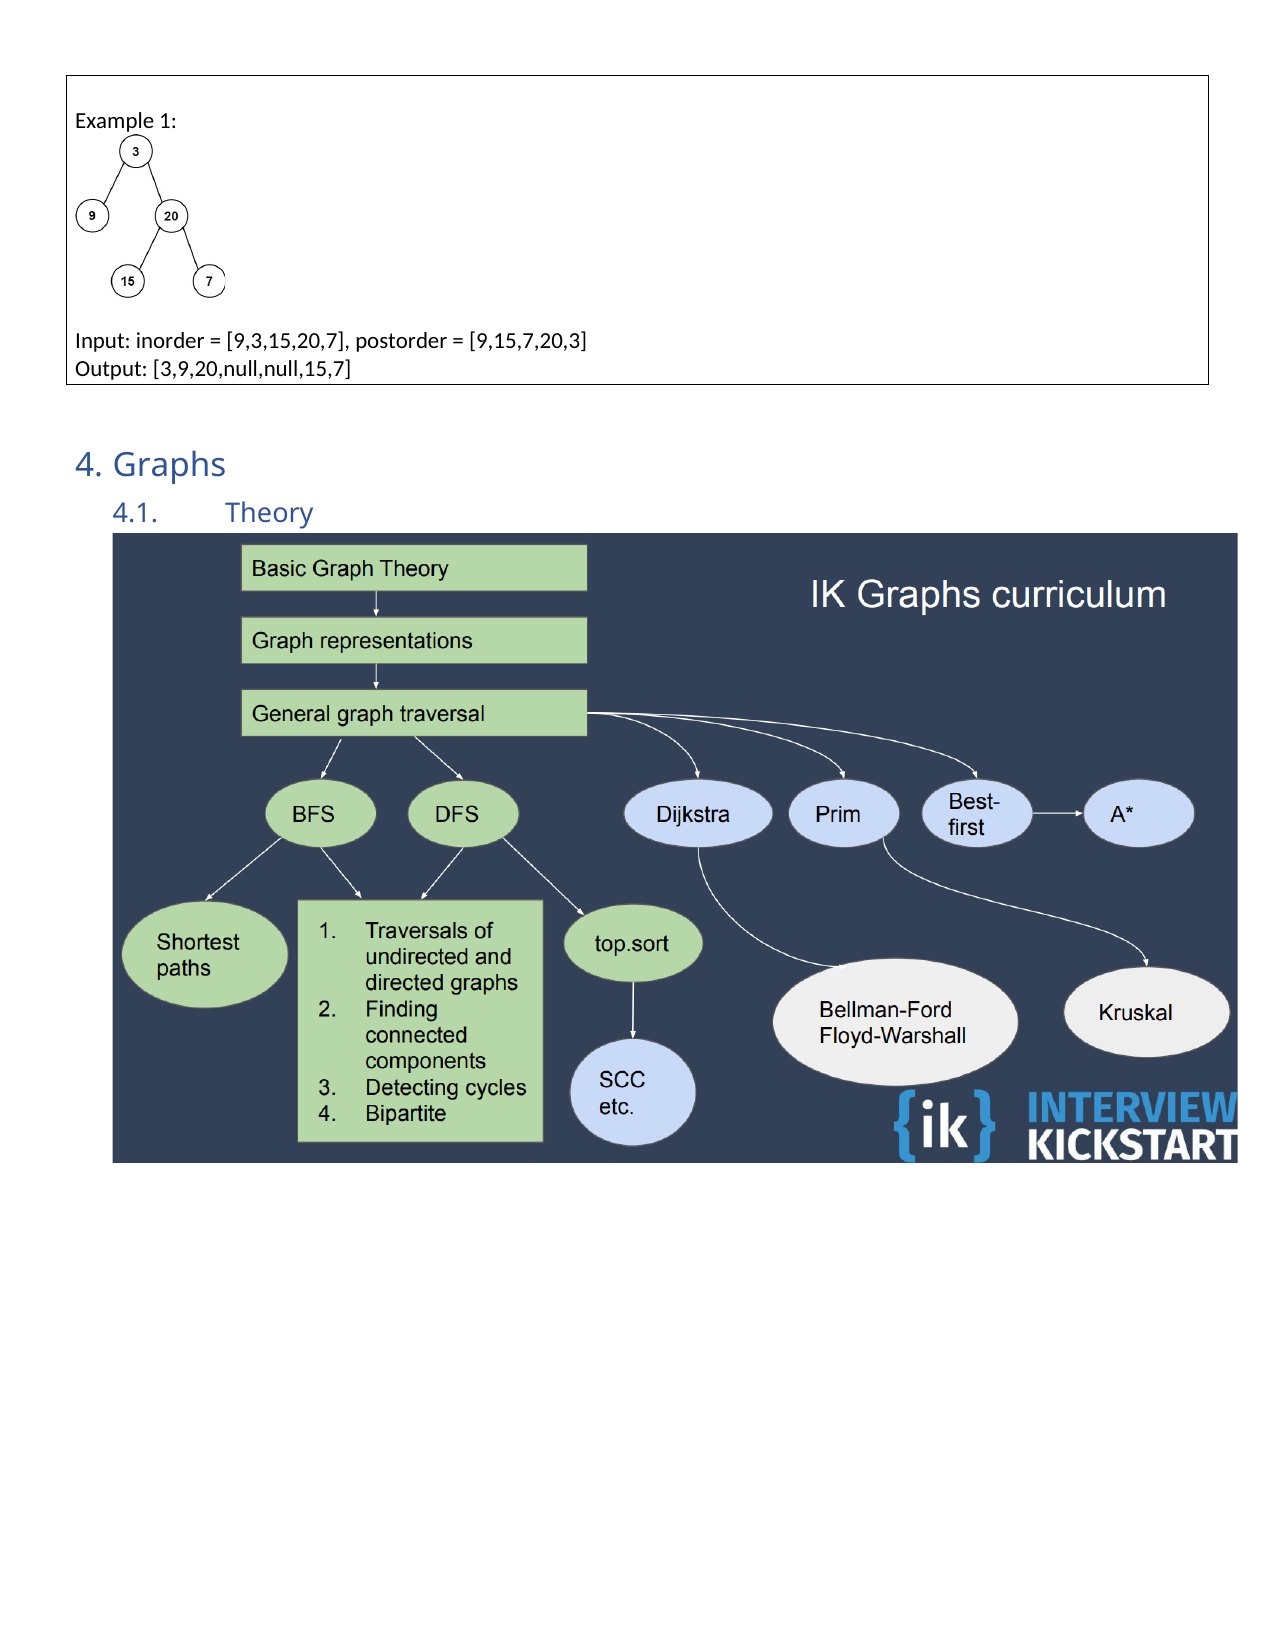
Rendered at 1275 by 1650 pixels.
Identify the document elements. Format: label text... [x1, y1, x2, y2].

text Input: inorder = [9,3,15,20,7], postorder = [9,15,7,20,3] [75, 326, 1200, 351]
picture [112, 533, 1238, 1163]
subtitle Graphs [75, 440, 1200, 486]
picture [75, 134, 226, 298]
text Output: [3,9,20,null,null,15,7] [67, 351, 1208, 384]
subtitle Theory [112, 493, 1200, 530]
text Example 1: [75, 106, 1200, 134]
